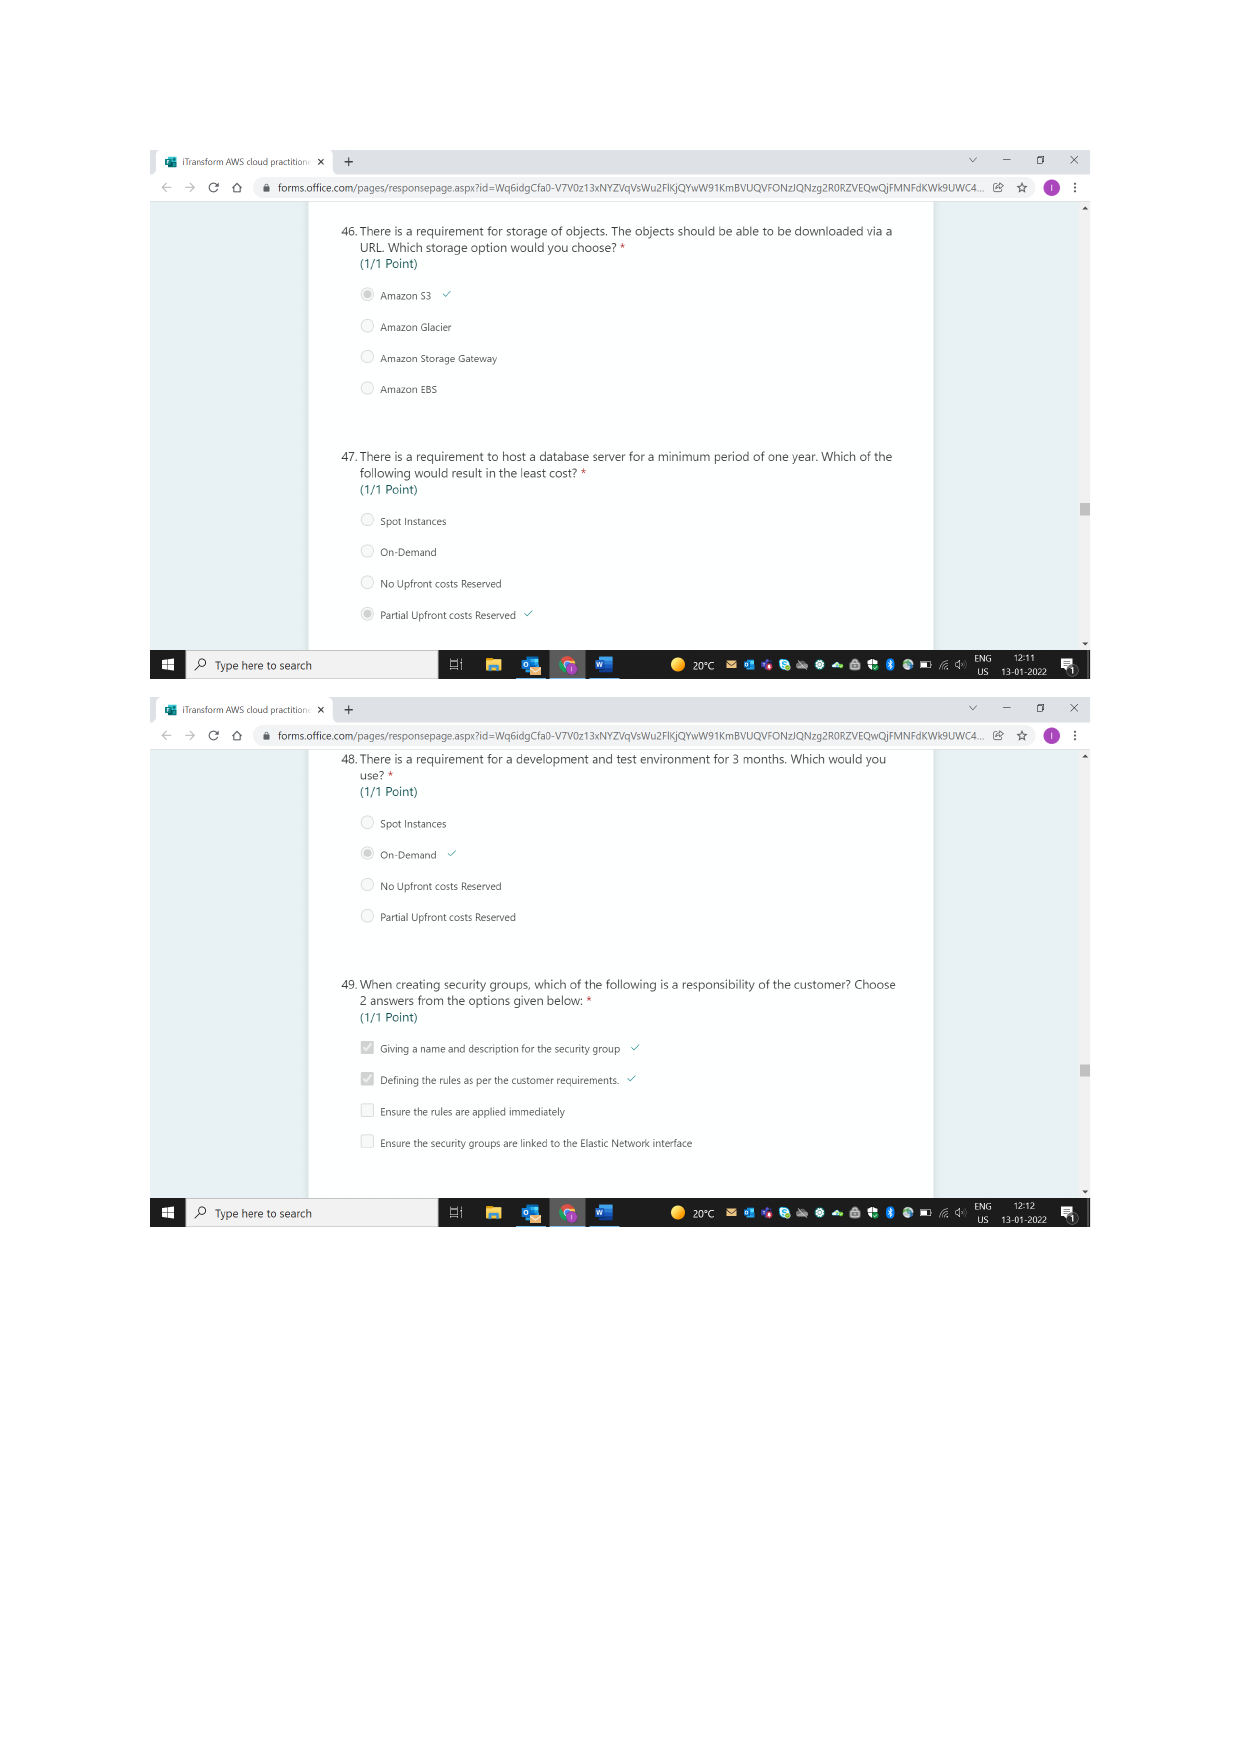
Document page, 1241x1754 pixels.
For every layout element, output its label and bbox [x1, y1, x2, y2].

picture [150, 697, 1091, 1227]
picture [150, 150, 1091, 679]
